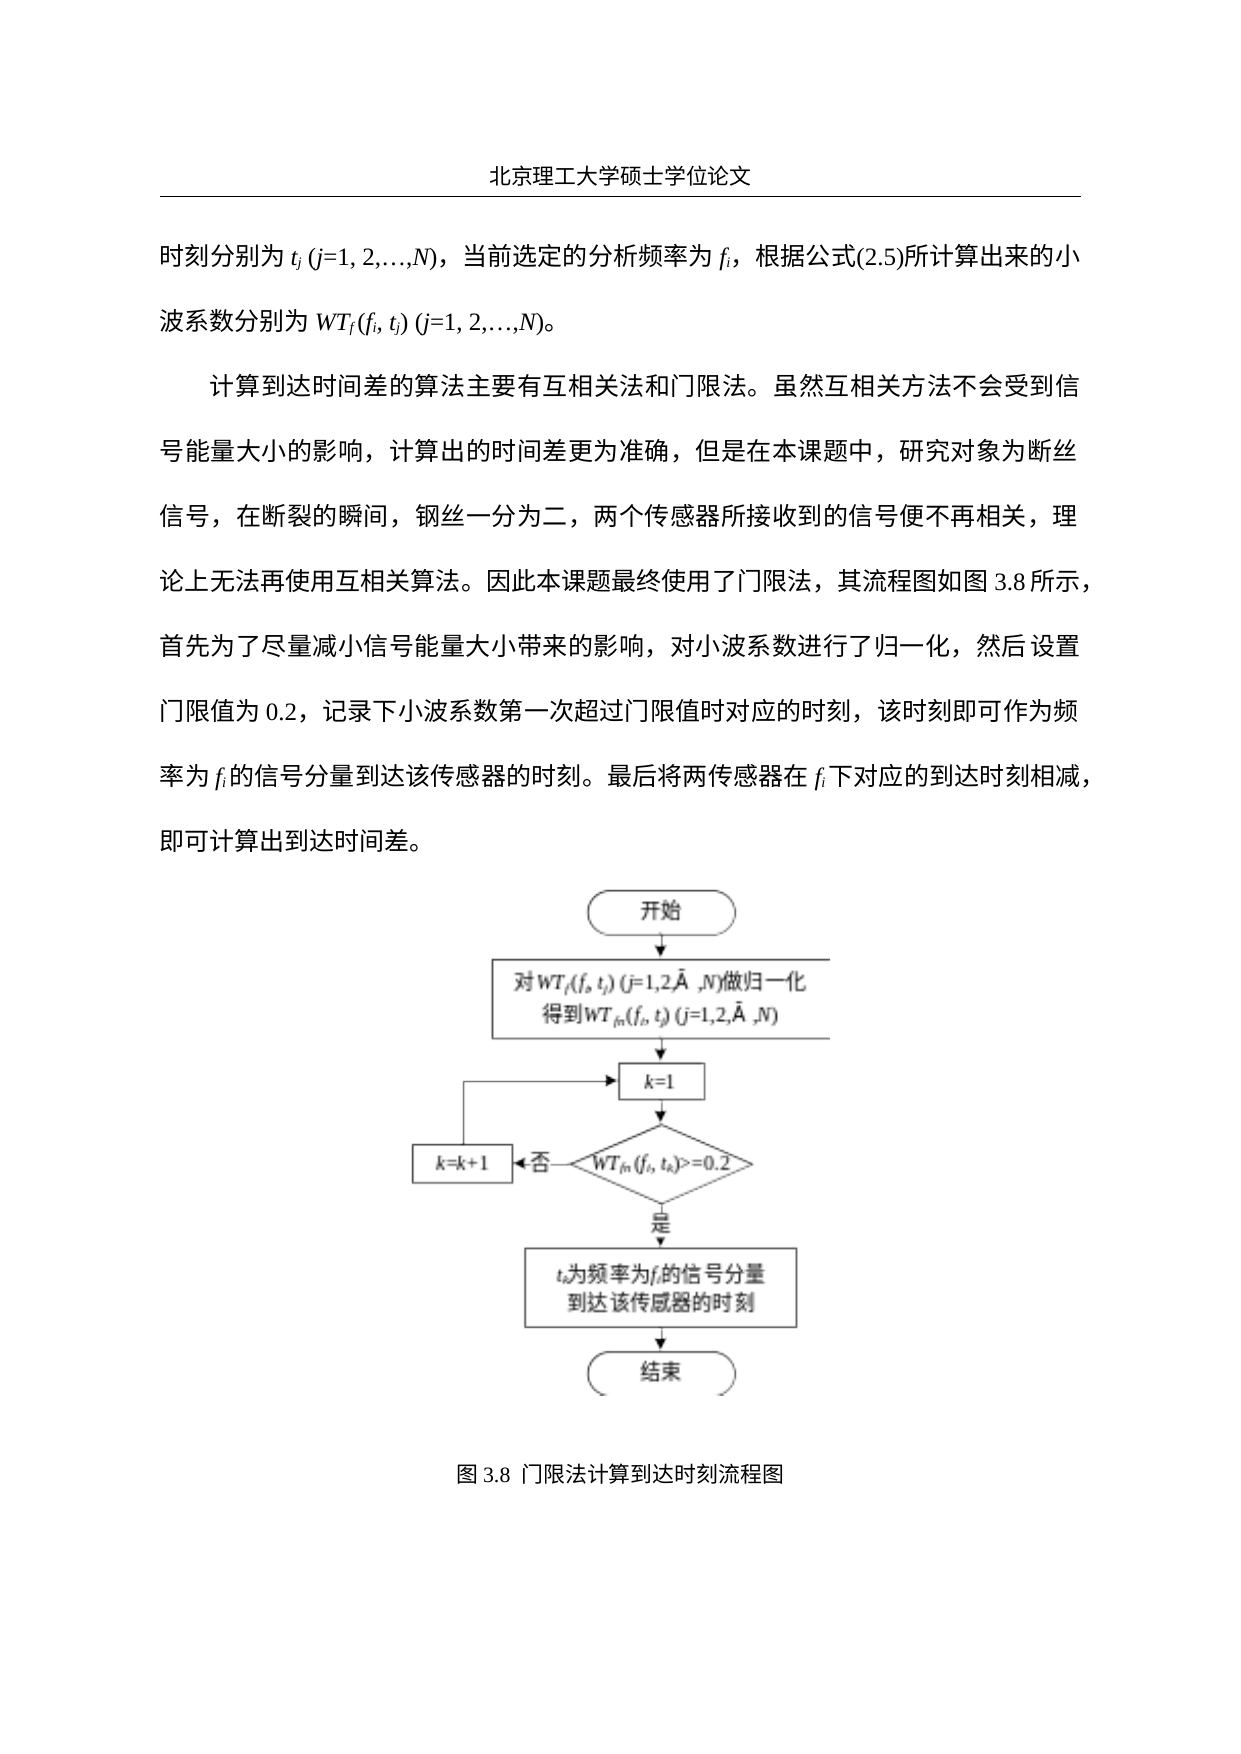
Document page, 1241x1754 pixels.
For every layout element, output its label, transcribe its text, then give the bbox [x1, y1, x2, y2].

text 计算到达时间差的算法主要有互相关法和门限法。虽然互相关方法不会受到信号能量大小的影响，计算出的时间差更为准确，但是在本课题中，研究对象为断丝信号，在断裂的瞬间，钢丝一分为二，两个传感器所接收到的信号便不再相关，理论上无法再使用互相关算法。因此本课题最终使用了门限法，其流程图如图3.8所示，首先为了尽量减小信号能量大小带来的影响，对小波系数进行了归一化，然后设置门限值为0.2，记录下小波系数第一次超过门限值时对应的时刻，该时刻即可作为频率为fi的信号分量到达该传感器的时刻。最后将两传感器在fi下对应的到达时刻相减，即可计算出到达时间差。 [159, 352, 1081, 872]
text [159, 222, 1081, 352]
text 图3.8 门限法计算到达时刻流程图 [159, 1457, 1081, 1489]
